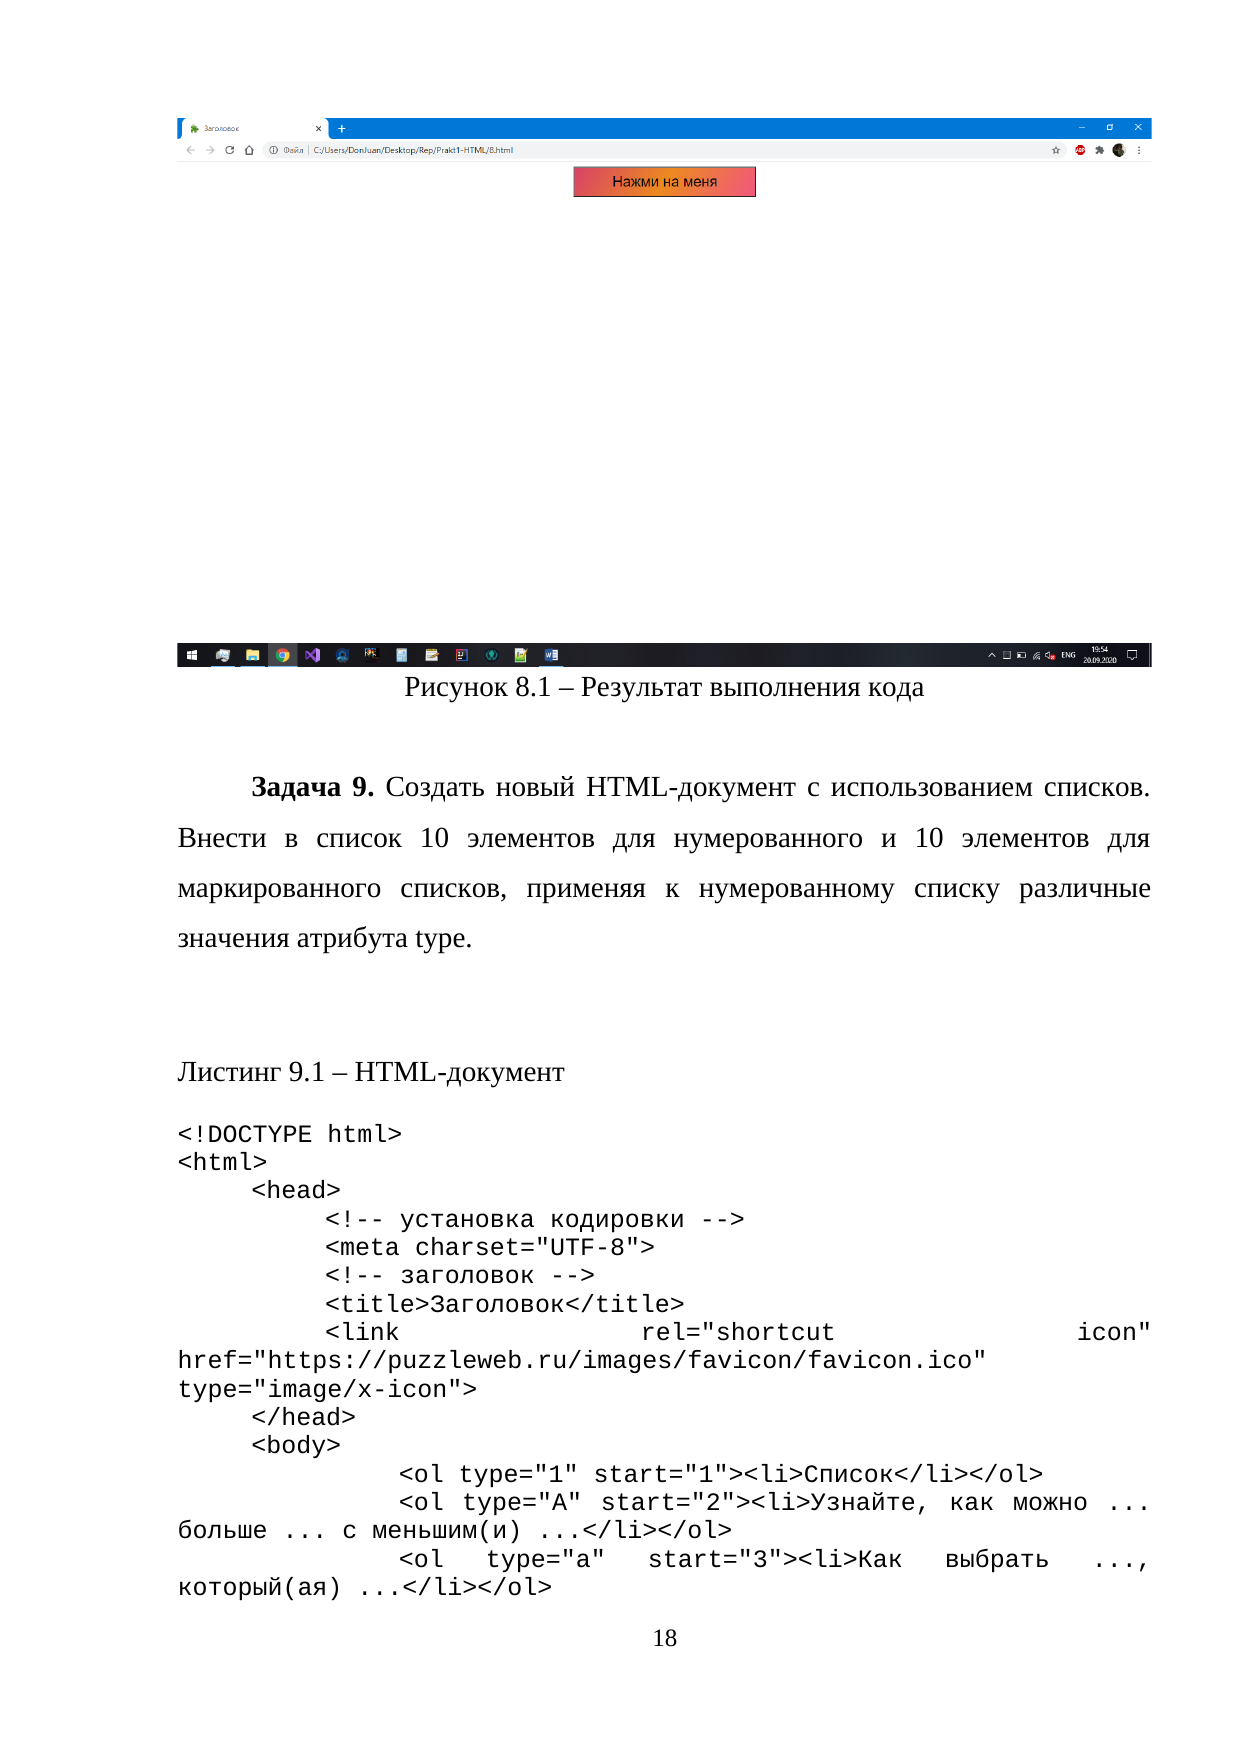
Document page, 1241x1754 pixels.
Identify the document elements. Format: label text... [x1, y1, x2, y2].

text <meta charset="UTF-8"> [177, 1234, 1152, 1263]
picture [177, 118, 1152, 667]
text <link rel="shortcut icon" href="https://puzzleweb.ru/images/favicon/favicon.ico" type="image/x-icon"> [177, 1319, 1152, 1404]
text <title>Заголовок</title> [177, 1291, 1152, 1319]
text <head> [177, 1178, 1152, 1206]
text <html> [177, 1149, 1152, 1178]
text <!DOCTYPE html> [177, 1121, 1152, 1149]
text Рисунок 8.1 – Результат выполнения кода [177, 667, 1152, 702]
text <ol type="1" start="1"><li>Список</li></ol> [177, 1461, 1152, 1489]
text <!-- установка кодировки --> [177, 1206, 1152, 1234]
text <!-- заголовок --> [177, 1263, 1152, 1291]
text <ol type="A" start="2"><li>Узнайте, как можно ... больше ... с меньшим(и) ...</li></ol> [177, 1489, 1152, 1546]
text </head> [177, 1404, 1152, 1433]
text <body> [177, 1433, 1152, 1461]
text Листинг 9.1 – HTML-документ [177, 1054, 1152, 1088]
text Задача 9. Создать новый HTML-документ с использованием списков. Внести в список 10 элементов для нумерованного и 10 элементов для маркированного списков, применяя к нумерованному списку различные значения атрибута type. [177, 769, 1152, 954]
text <ol type="a" start="3"><li>Как выбрать ..., который(ая) ...</li></ol> [177, 1546, 1152, 1603]
